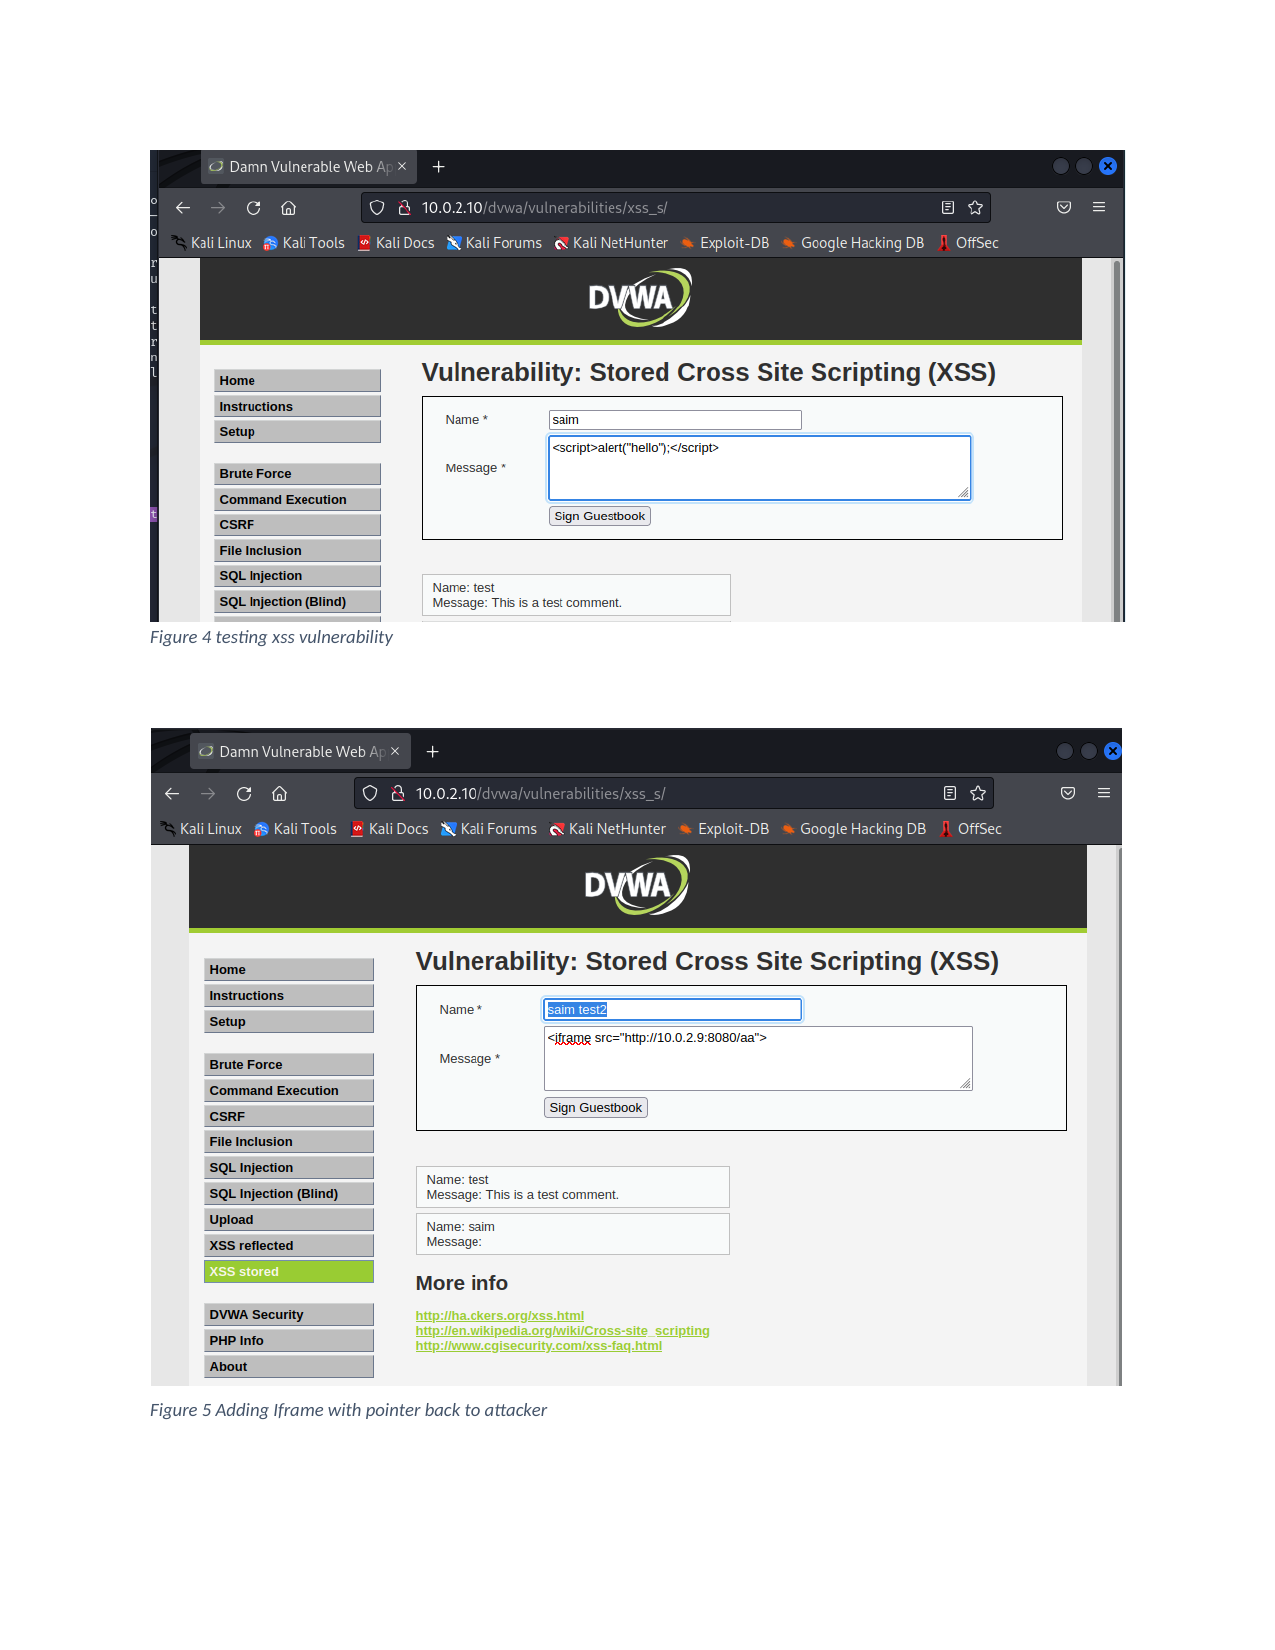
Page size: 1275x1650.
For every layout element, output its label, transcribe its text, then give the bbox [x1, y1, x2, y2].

text Figure 6 Starting the Metasploitable framework [150, 1059, 1125, 1082]
text Figure 4 testing xss vulnerability [150, 626, 1125, 648]
picture [150, 810, 1125, 1055]
picture [150, 150, 1125, 622]
